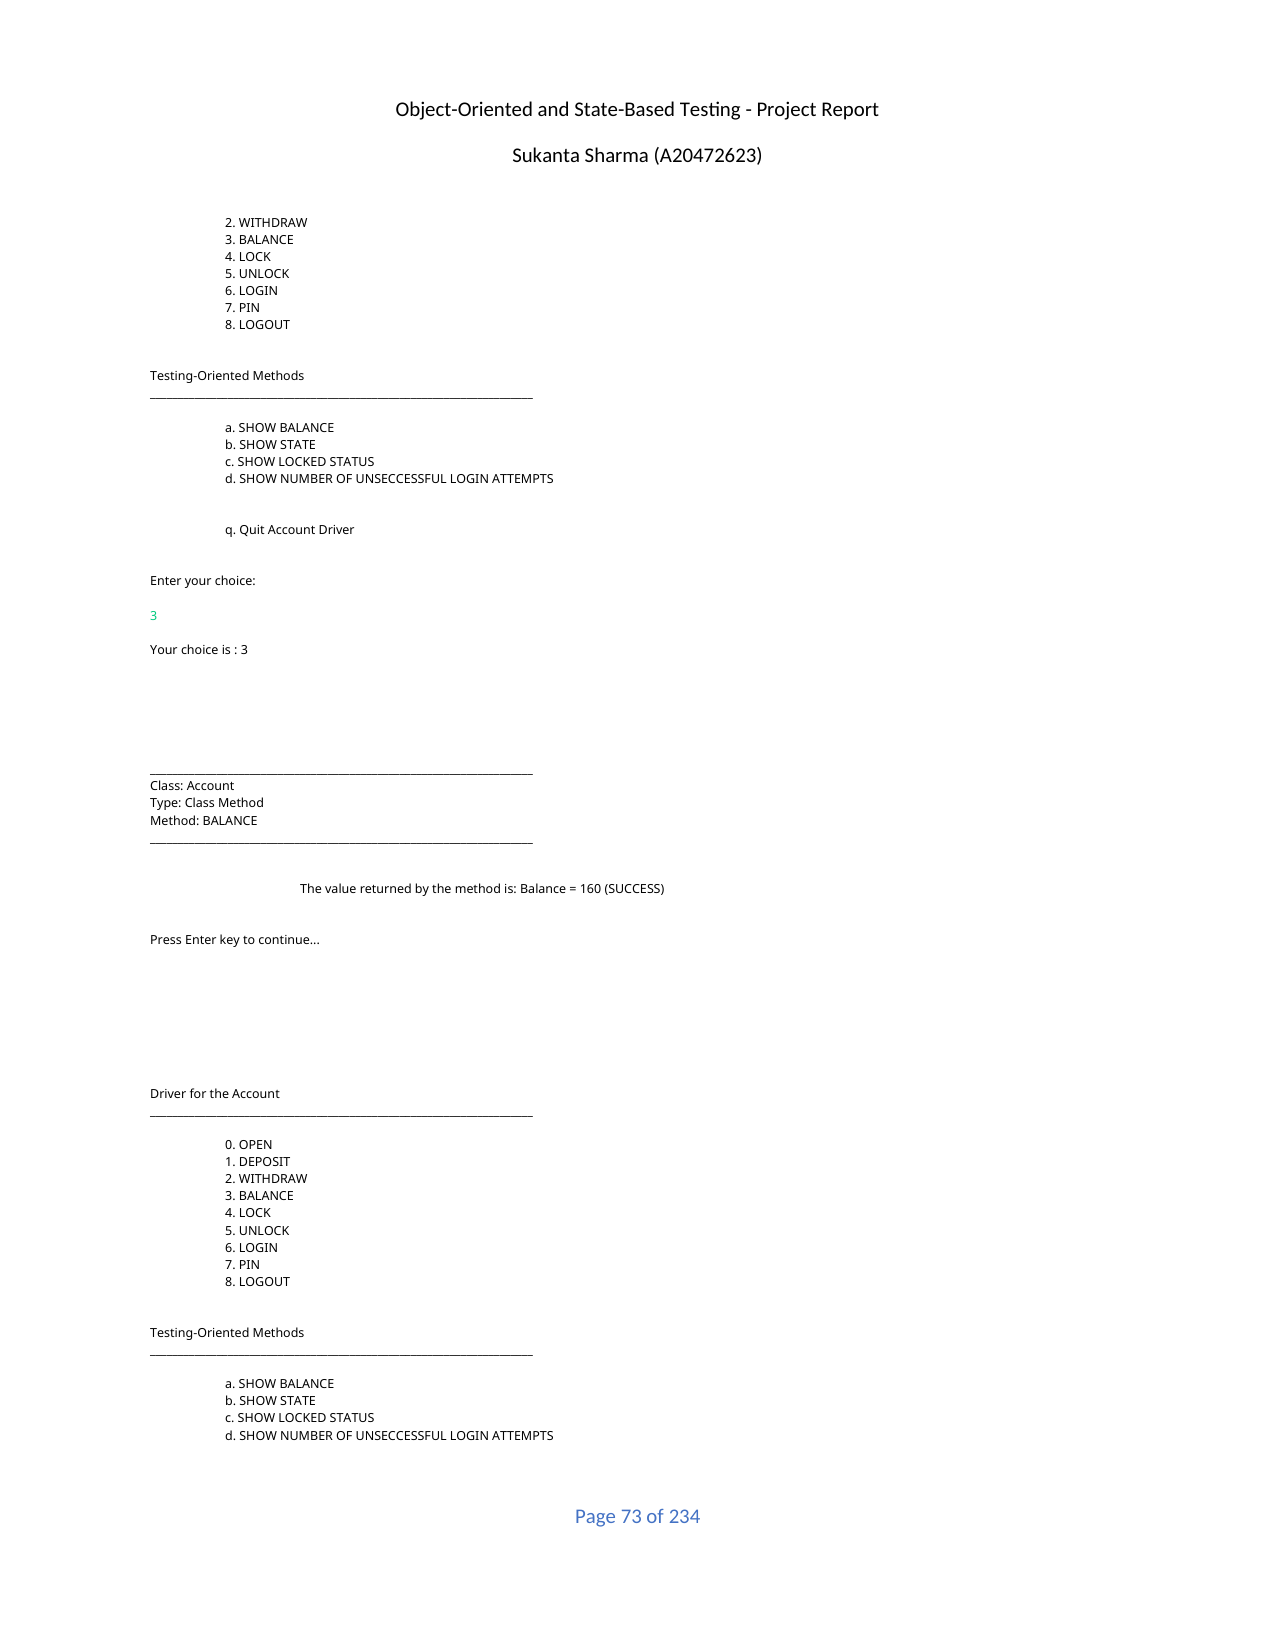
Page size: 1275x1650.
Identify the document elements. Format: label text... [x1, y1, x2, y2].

text Testing-Oriented Methods [150, 1324, 1125, 1341]
text The value returned by the method is: Balance = 160 (SUCCESS) [150, 880, 1125, 897]
text q. Quit Account Driver [150, 521, 1125, 538]
text 4. LOCK [150, 248, 1125, 265]
text c. SHOW LOCKED STATUS [150, 1409, 1125, 1427]
text 8. LOGOUT [150, 316, 1125, 333]
text b. SHOW STATE [150, 1392, 1125, 1409]
text 6. LOGIN [150, 1239, 1125, 1256]
text _____________________________________________________________________ [150, 760, 1125, 777]
text _____________________________________________________________________ [150, 829, 1125, 846]
text Your choice is : 3 [150, 641, 1125, 658]
text 4. LOCK [150, 1204, 1125, 1222]
text Press Enter key to continue... [150, 931, 1125, 948]
text Driver for the Account [150, 1085, 1125, 1102]
text 7. PIN [150, 299, 1125, 316]
text 8. LOGOUT [150, 1273, 1125, 1290]
text d. SHOW NUMBER OF UNSECCESSFUL LOGIN ATTEMPTS [150, 1427, 1125, 1444]
text 3 [150, 607, 1125, 624]
text Class: Account [150, 777, 1125, 794]
text 7. PIN [150, 1256, 1125, 1273]
text 2. WITHDRAW [150, 1170, 1125, 1187]
text Type: Class Method [150, 794, 1125, 812]
text Enter your choice: [150, 572, 1125, 589]
text a. SHOW BALANCE [150, 419, 1125, 436]
text d. SHOW NUMBER OF UNSECCESSFUL LOGIN ATTEMPTS [150, 470, 1125, 487]
text 2. WITHDRAW [150, 214, 1125, 231]
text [150, 384, 1125, 402]
text 3. BALANCE [150, 231, 1125, 248]
text _____________________________________________________________________ [150, 1102, 1125, 1119]
text a. SHOW BALANCE [150, 1375, 1125, 1392]
text Testing-Oriented Methods [150, 367, 1125, 384]
text 6. LOGIN [150, 282, 1125, 299]
text Method: BALANCE [150, 812, 1125, 829]
text b. SHOW STATE [150, 436, 1125, 453]
text 3. BALANCE [150, 1187, 1125, 1204]
text 5. UNLOCK [150, 1222, 1125, 1239]
text 0. OPEN [150, 1136, 1125, 1153]
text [150, 1341, 1125, 1358]
text c. SHOW LOCKED STATUS [150, 453, 1125, 470]
text 5. UNLOCK [150, 265, 1125, 282]
text 1. DEPOSIT [150, 1153, 1125, 1170]
